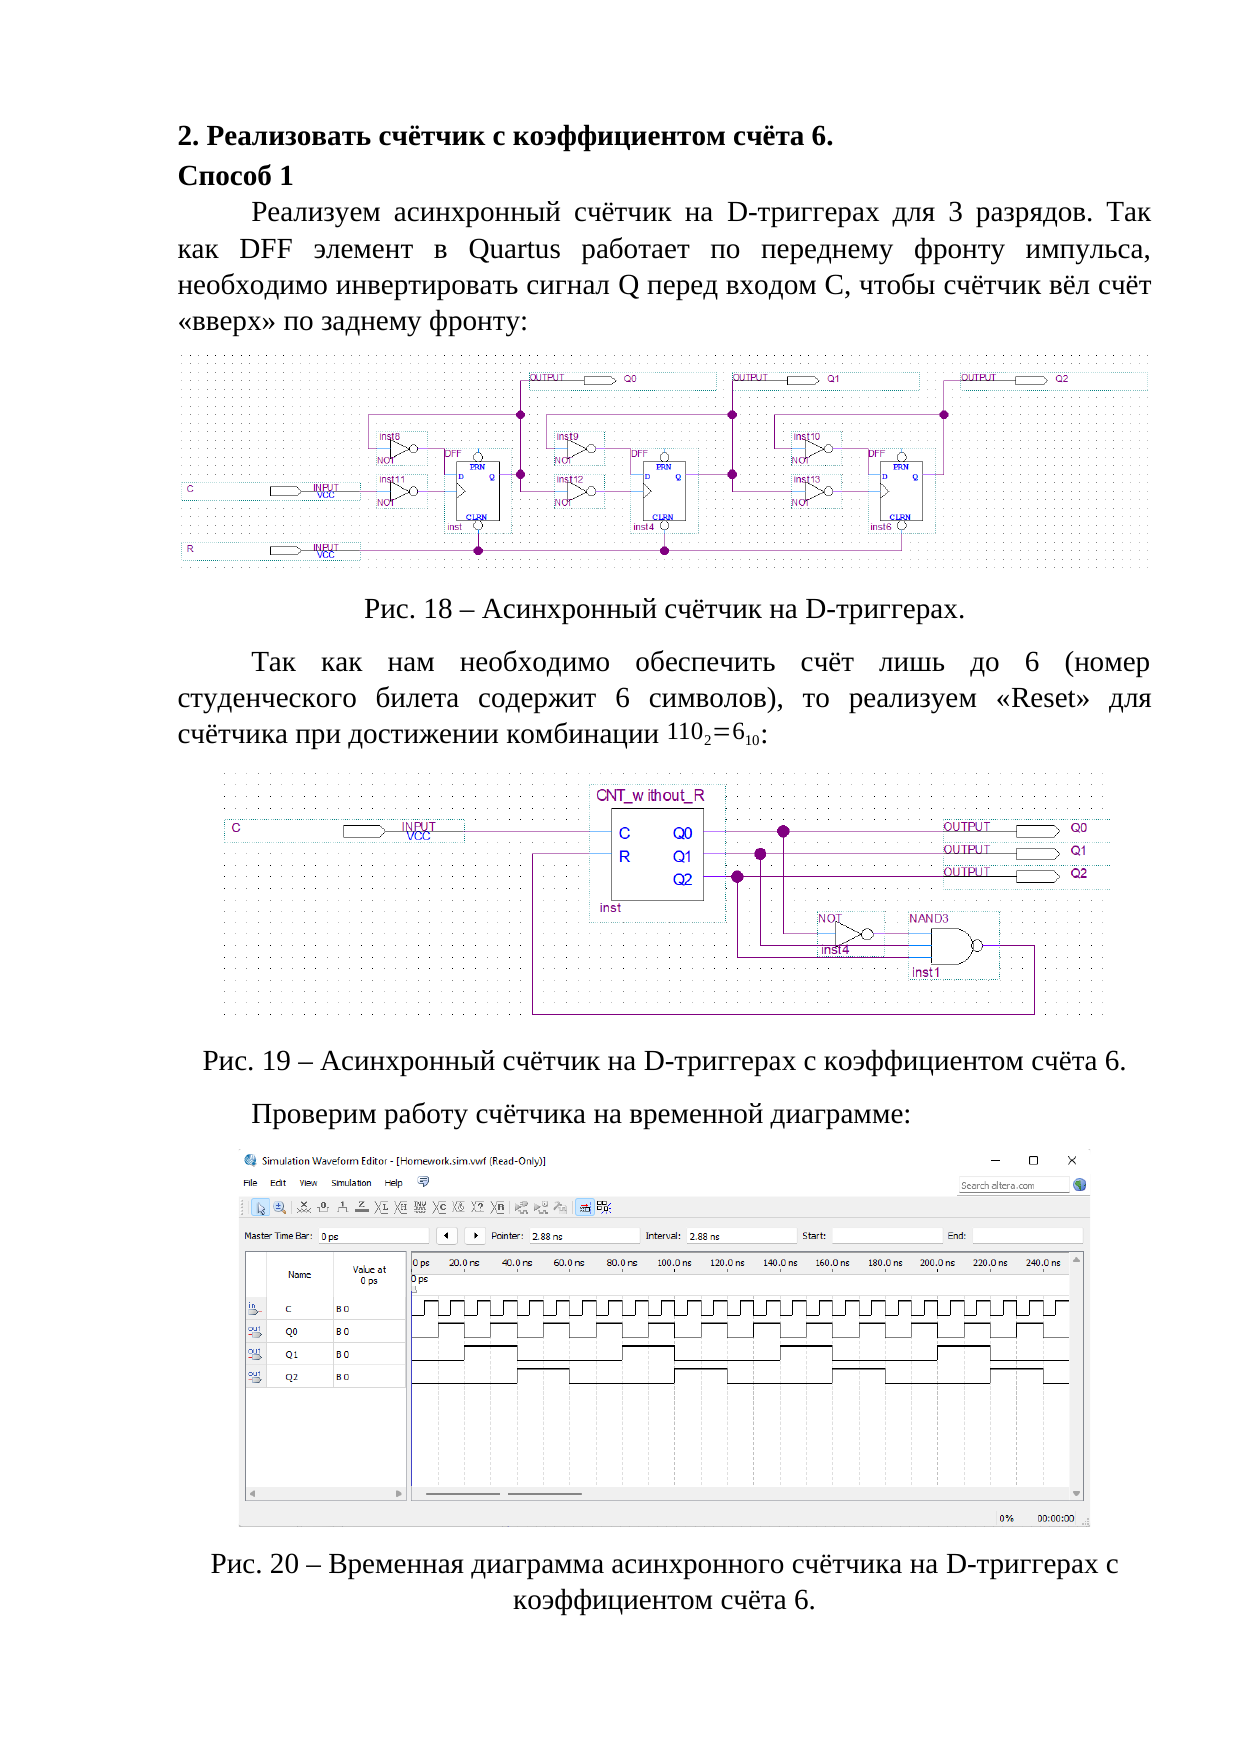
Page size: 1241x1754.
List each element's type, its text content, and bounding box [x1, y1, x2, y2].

text Рис. 20 – Временная диаграмма асинхронного счётчика на D-триггерах с коэффициентом счёта 6. [177, 1546, 1152, 1615]
text Проверим работу счётчика на временной диаграмме: [177, 1096, 1152, 1130]
picture [238, 1149, 1091, 1527]
subtitle 2. Реализовать счётчик с коэффициентом счёта 6. [177, 118, 1152, 152]
picture [177, 355, 1152, 572]
text Рис. 19 – Асинхронный счётчик на D-триггерах с коэффициентом счёта 6. [177, 1043, 1152, 1077]
text Так как нам необходимо обеспечить счёт лишь до 6 (номер студенческого билета содержит 6 символов), то реализуем «Reset» для счётчика при достижении комбинации : [177, 644, 1152, 750]
text Реализуем асинхронный счётчик на D-триггерах для 3 разрядов. Так как DFF элемент в Quartus работает по переднему фронту импульса, необходимо инвертировать сигнал Q перед входом С, чтобы счётчик вёл счёт «вверх» по заднему фронту: [177, 194, 1152, 337]
text Рис. 18 – Асинхронный счётчик на D-триггерах. [177, 591, 1152, 625]
picture [217, 769, 1111, 1025]
subtitle Способ 1 [177, 158, 1152, 192]
